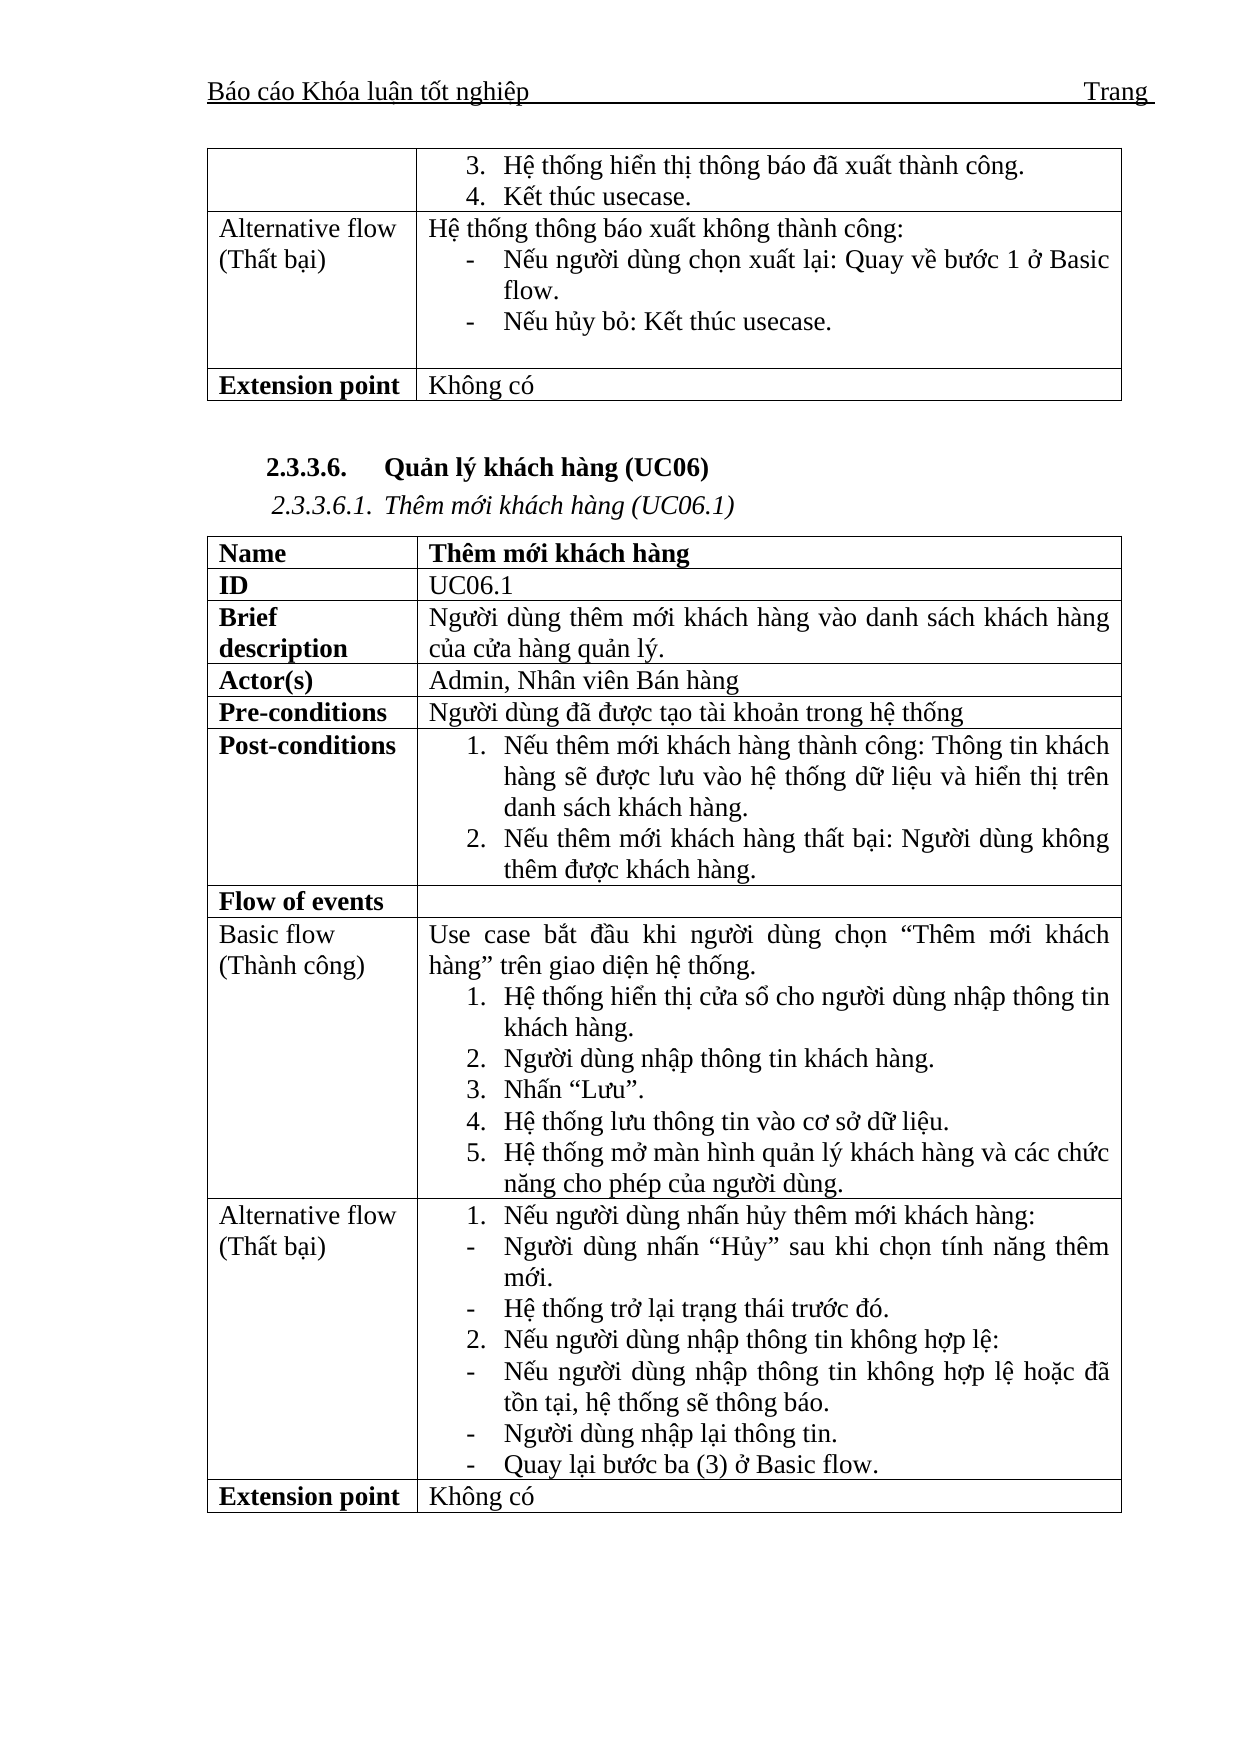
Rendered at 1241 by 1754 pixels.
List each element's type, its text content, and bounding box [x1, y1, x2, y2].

table_cell Alternative flow (Thất bại) [208, 212, 416, 368]
table_cell Extension point [208, 369, 416, 400]
table_header Name [208, 537, 417, 568]
table_cell Brief description [208, 601, 417, 663]
table_cell Alternative flow (Thất bại) [208, 1199, 417, 1479]
table_cell [418, 886, 1121, 917]
table_cell Extension point [208, 1480, 417, 1512]
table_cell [417, 149, 1121, 211]
table_cell Nếu người dùng nhấn hủy thêm mới khách hàng: Người dùng nhấn “Hủy” sau khi chọn tính năng thêm mới. Hệ thống trở lại trạng thái trước đó. Nếu người dùng nhập thông tin không hợp lệ: Nếu người dùng nhập thông tin không hợp lệ hoặc đã tồn tại, hệ thống sẽ thông báo. Người dùng nhập lại thông tin. Quay lại bước ba (3) ở Basic flow. [418, 1199, 1121, 1479]
table_cell Actor(s) [208, 664, 417, 696]
subtitle Thêm mới khách hàng (UC06.1) [271, 489, 1122, 520]
table_cell Flow of events [208, 886, 417, 917]
table_header Thêm mới khách hàng [418, 537, 1121, 568]
table_cell Use case bắt đầu khi người dùng chọn “Thêm mới khách hàng” trên giao diện hệ thống. Hệ thống hiển thị cửa sổ cho người dùng nhập thông tin khách hàng. Người dùng nhập thông tin khách hàng. Nhấn “Lưu”. Hệ thống lưu thông tin vào cơ sở dữ liệu. Hệ thống mở màn hình quản lý khách hàng và các chức năng cho phép của người dùng. [418, 918, 1121, 1198]
table_cell Post-conditions [208, 729, 417, 884]
table_cell ID [208, 569, 417, 600]
table_cell Basic flow (Thành công) [208, 918, 417, 1198]
table_cell Không có [417, 369, 1121, 400]
table_cell Hệ thống thông báo xuất không thành công: Nếu người dùng chọn xuất lại: Quay về bước 1 ở Basic flow. Nếu hủy bỏ: Kết thúc usecase. [417, 212, 1121, 368]
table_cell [208, 149, 416, 211]
table_cell Nếu thêm mới khách hàng thành công: Thông tin khách hàng sẽ được lưu vào hệ thống dữ liệu và hiển thị trên danh sách khách hàng. Nếu thêm mới khách hàng thất bại: Người dùng không thêm được khách hàng. [418, 729, 1121, 884]
table_cell Người dùng đã được tạo tài khoản trong hệ thống [418, 697, 1121, 728]
table_cell Pre-conditions [208, 697, 417, 728]
subtitle Quản lý khách hàng (UC06) [266, 451, 1122, 482]
table_cell UC06.1 [418, 569, 1121, 600]
table_cell Không có [418, 1480, 1121, 1512]
table_cell Admin, Nhân viên Bán hàng [418, 664, 1121, 696]
table_cell Người dùng thêm mới khách hàng vào danh sách khách hàng của cửa hàng quản lý. [418, 601, 1121, 663]
